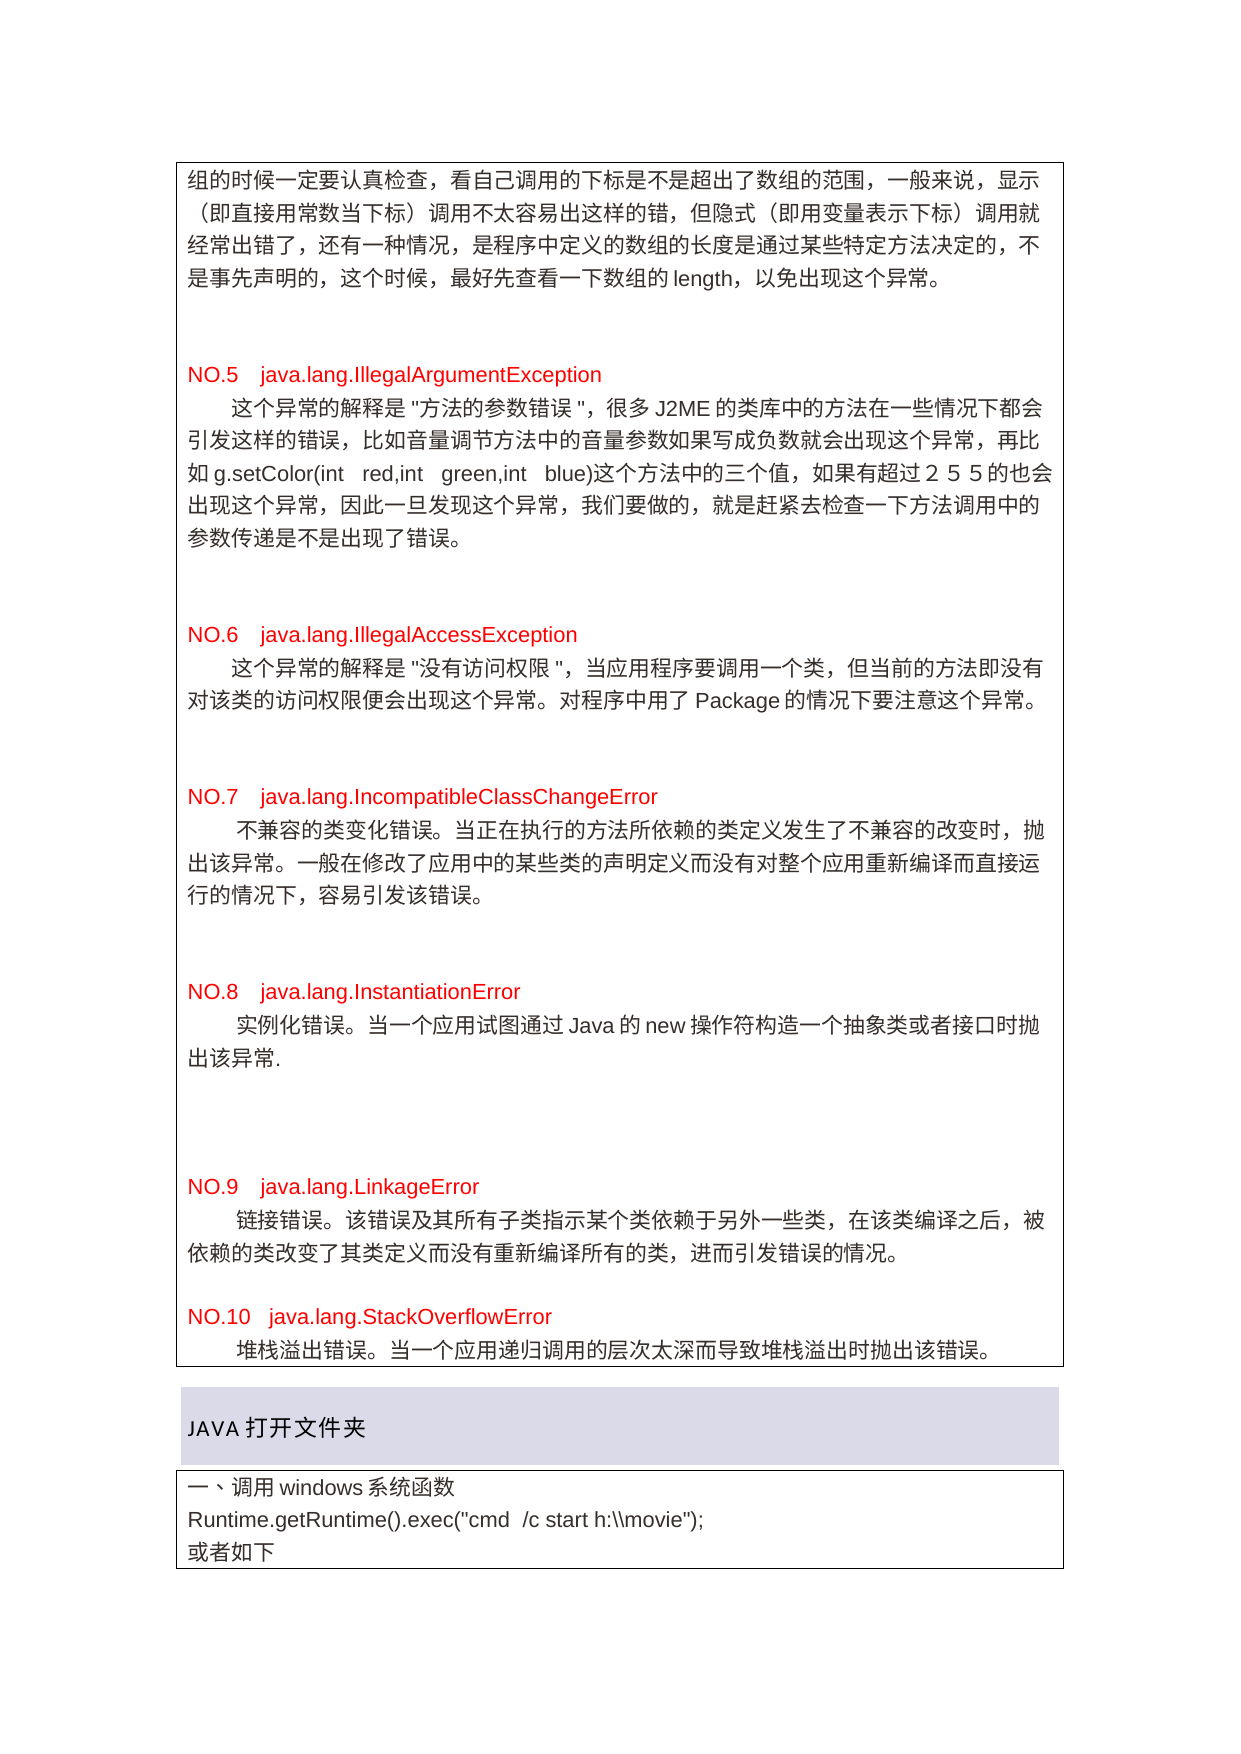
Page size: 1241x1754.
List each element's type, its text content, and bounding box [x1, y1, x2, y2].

subtitle java打开文件夹 [188, 1394, 1053, 1459]
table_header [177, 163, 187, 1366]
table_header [177, 1471, 1063, 1568]
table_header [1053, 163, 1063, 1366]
